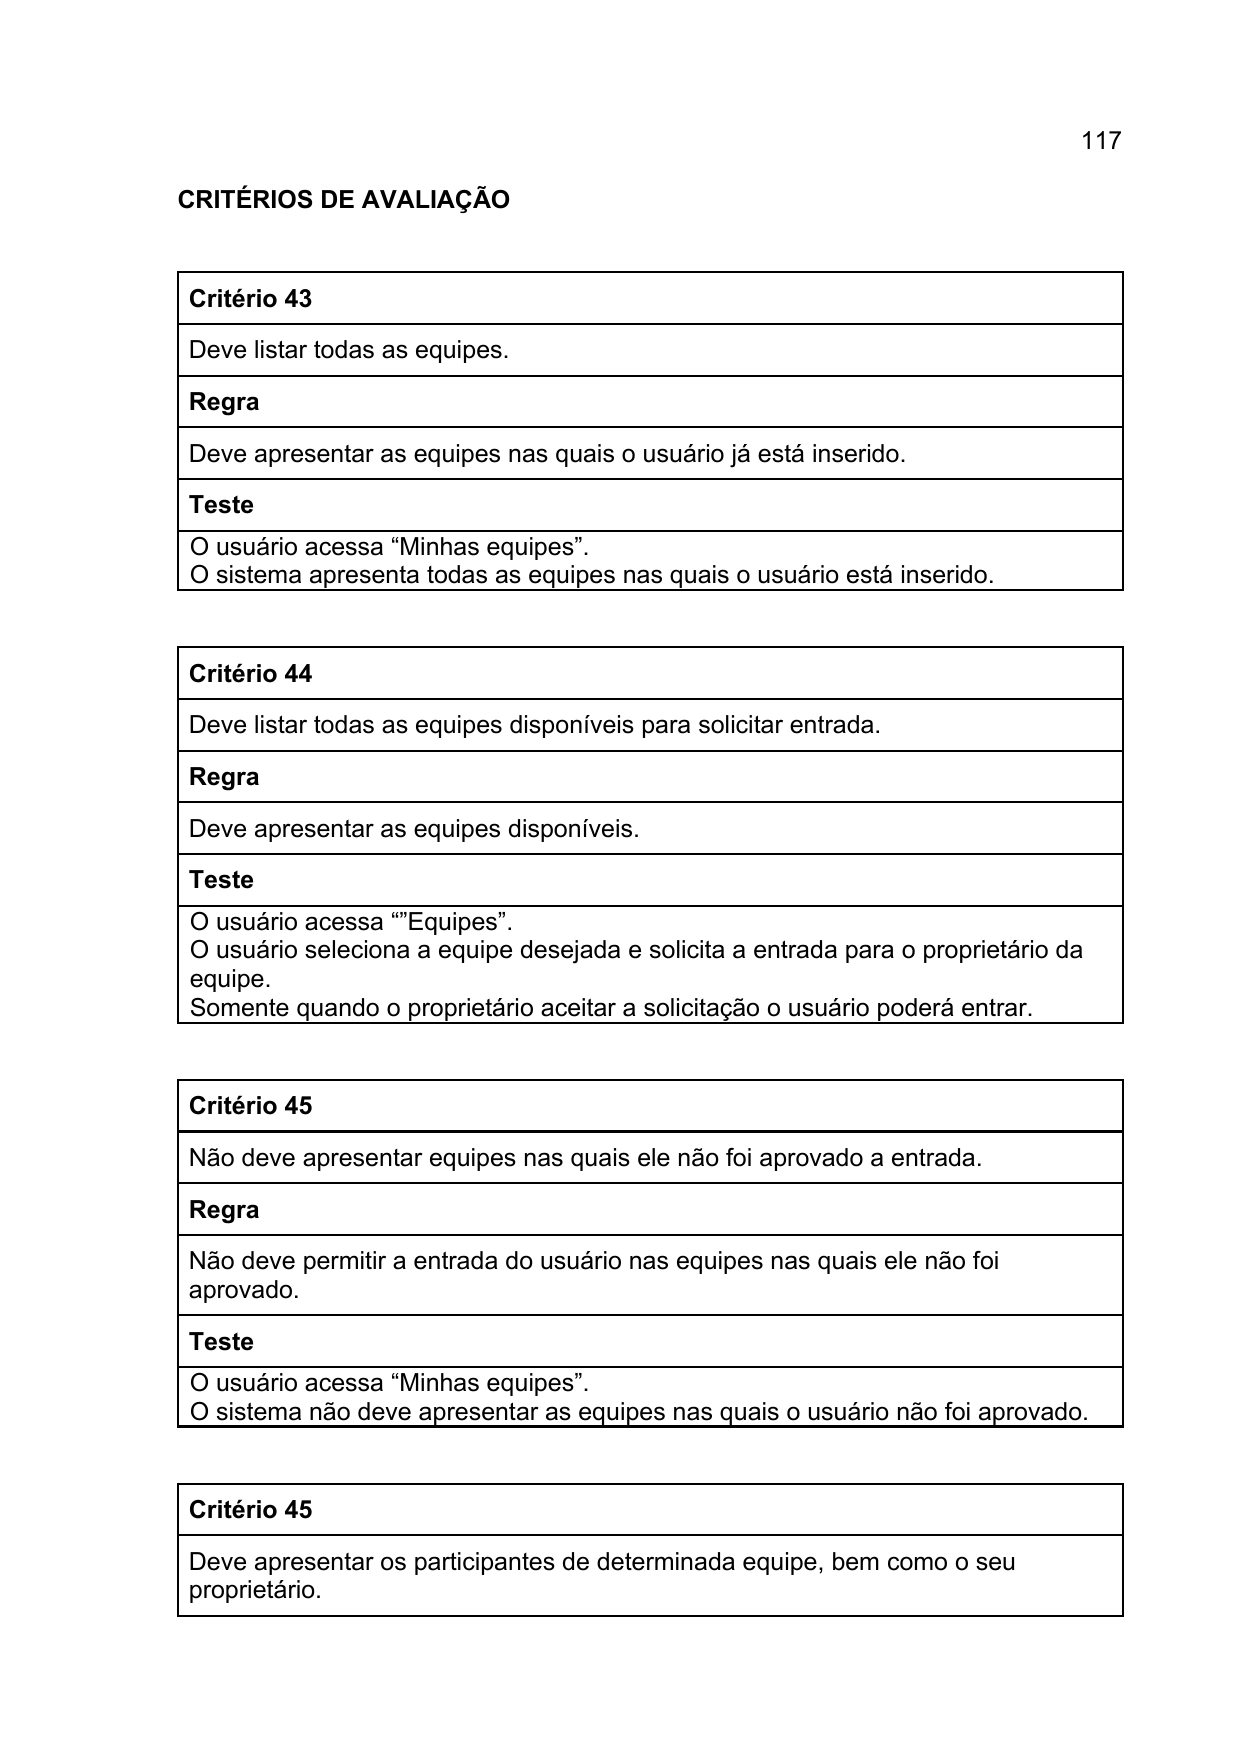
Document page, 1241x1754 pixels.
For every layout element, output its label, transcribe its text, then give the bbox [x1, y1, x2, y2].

table_cell O usuário acessa “Minhas equipes”. O sistema não deve apresentar as equipes nas quais o usuário não foi aprovado. [179, 1368, 1122, 1425]
table_cell Não deve permitir a entrada do usuário nas equipes nas quais ele não foi aprovado. [179, 1236, 1122, 1314]
table_header Critério 45 [179, 1485, 1122, 1534]
table_cell Não deve apresentar equipes nas quais ele não foi aprovado a entrada. [179, 1133, 1122, 1182]
table_cell O usuário acessa “”Equipes”. O usuário seleciona a equipe desejada e solicita a entrada para o proprietário da equipe. Somente quando o proprietário aceitar a solicitação o usuário poderá entrar. [179, 907, 1122, 1022]
table_cell Regra [179, 1184, 1122, 1234]
table_header Critério 44 [179, 648, 1122, 698]
table_cell O usuário acessa “Minhas equipes”. O sistema apresenta todas as equipes nas quais o usuário está inserido. [179, 532, 1122, 589]
text CRITÉRIOS DE AVALIAÇÃO [177, 185, 1122, 214]
table_header Critério 45 [179, 1081, 1122, 1130]
table_cell Regra [179, 377, 1122, 426]
table_cell Deve apresentar as equipes disponíveis. [179, 803, 1122, 853]
table_cell Teste [179, 480, 1122, 529]
table_cell Deve apresentar os participantes de determinada equipe, bem como o seu proprietário. [179, 1536, 1122, 1614]
table_header Critério 43 [179, 273, 1122, 323]
table_cell Regra [179, 752, 1122, 801]
table_cell Teste [179, 855, 1122, 904]
table_cell Deve listar todas as equipes. [179, 325, 1122, 374]
table_cell Teste [179, 1316, 1122, 1366]
table_cell Deve apresentar as equipes nas quais o usuário já está inserido. [179, 428, 1122, 478]
table_cell Deve listar todas as equipes disponíveis para solicitar entrada. [179, 700, 1122, 749]
